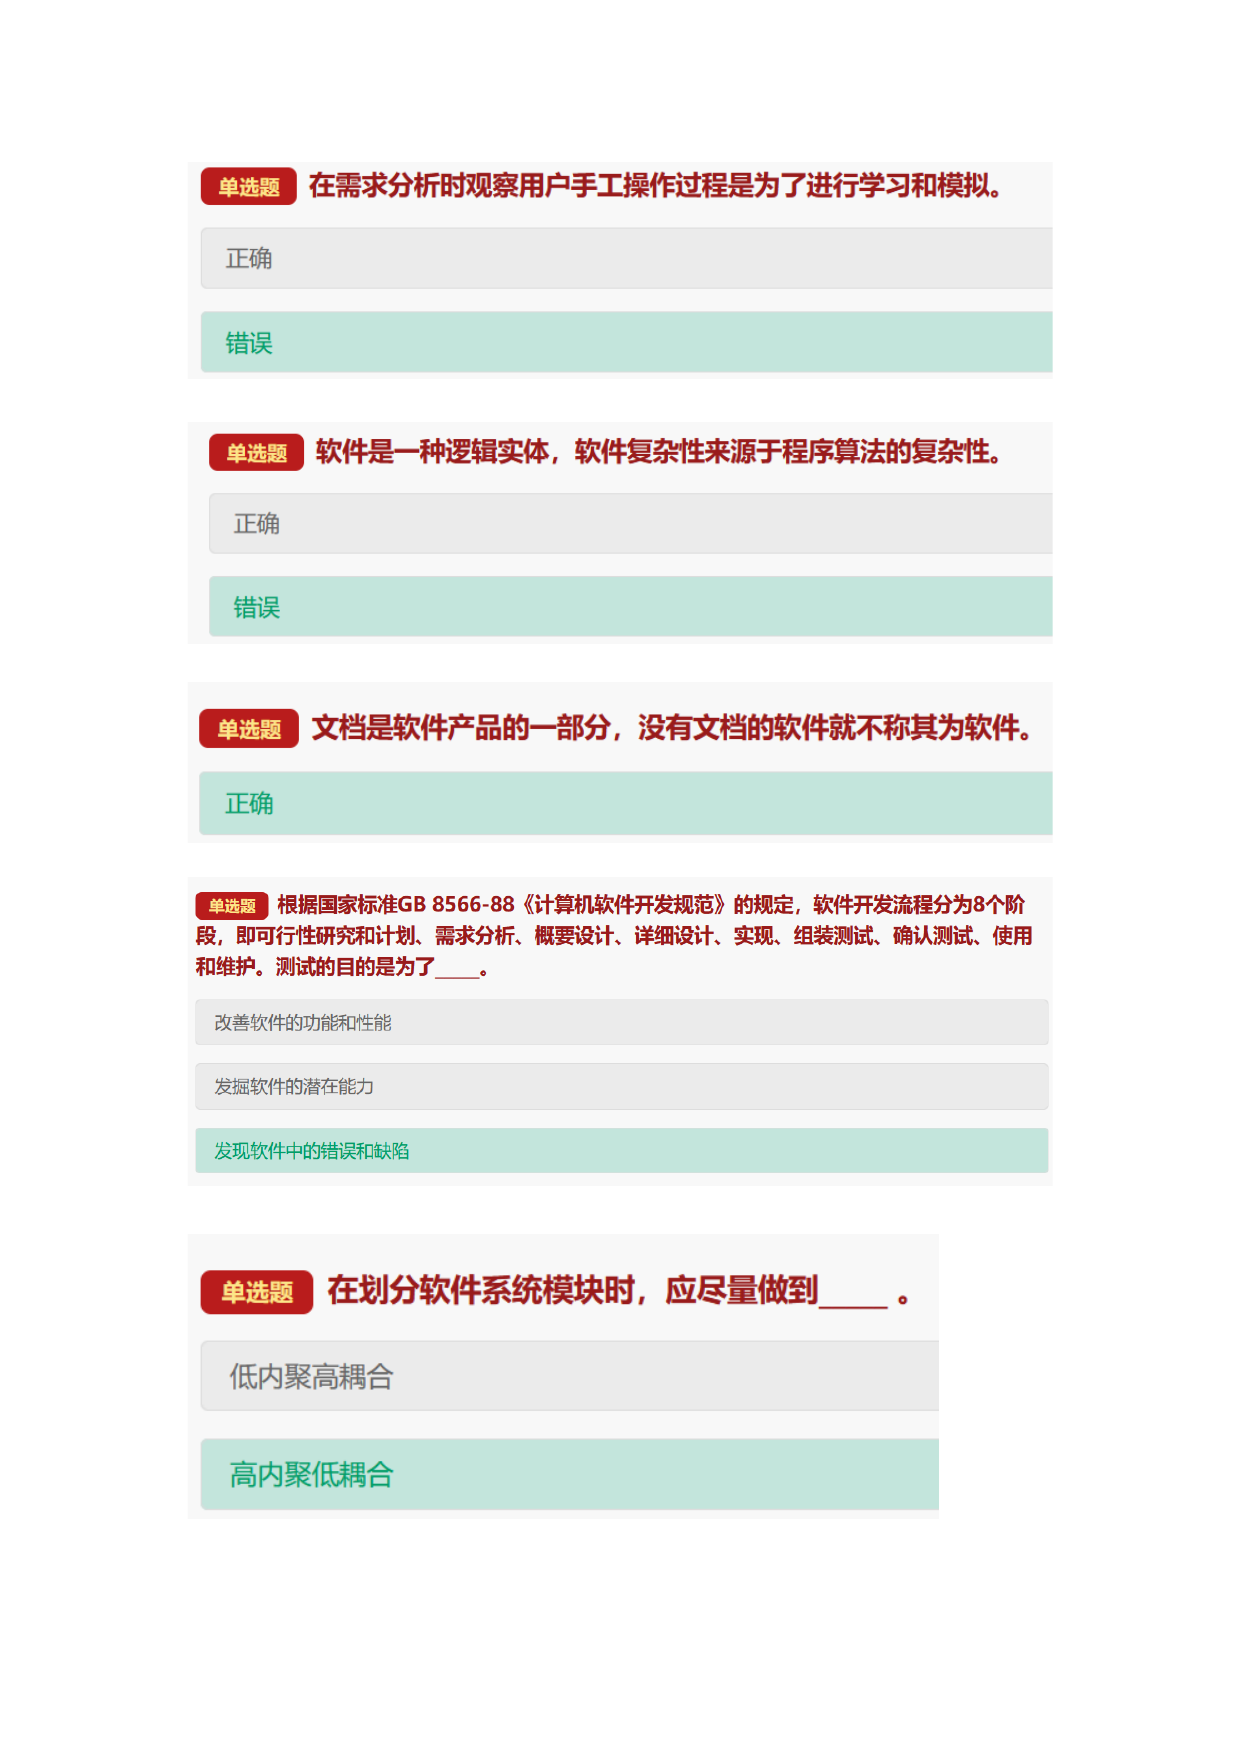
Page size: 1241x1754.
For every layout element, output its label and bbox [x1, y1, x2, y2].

picture [187, 1234, 939, 1519]
picture [187, 682, 1053, 843]
picture [187, 877, 1053, 1186]
picture [187, 162, 1053, 379]
picture [187, 422, 1053, 644]
